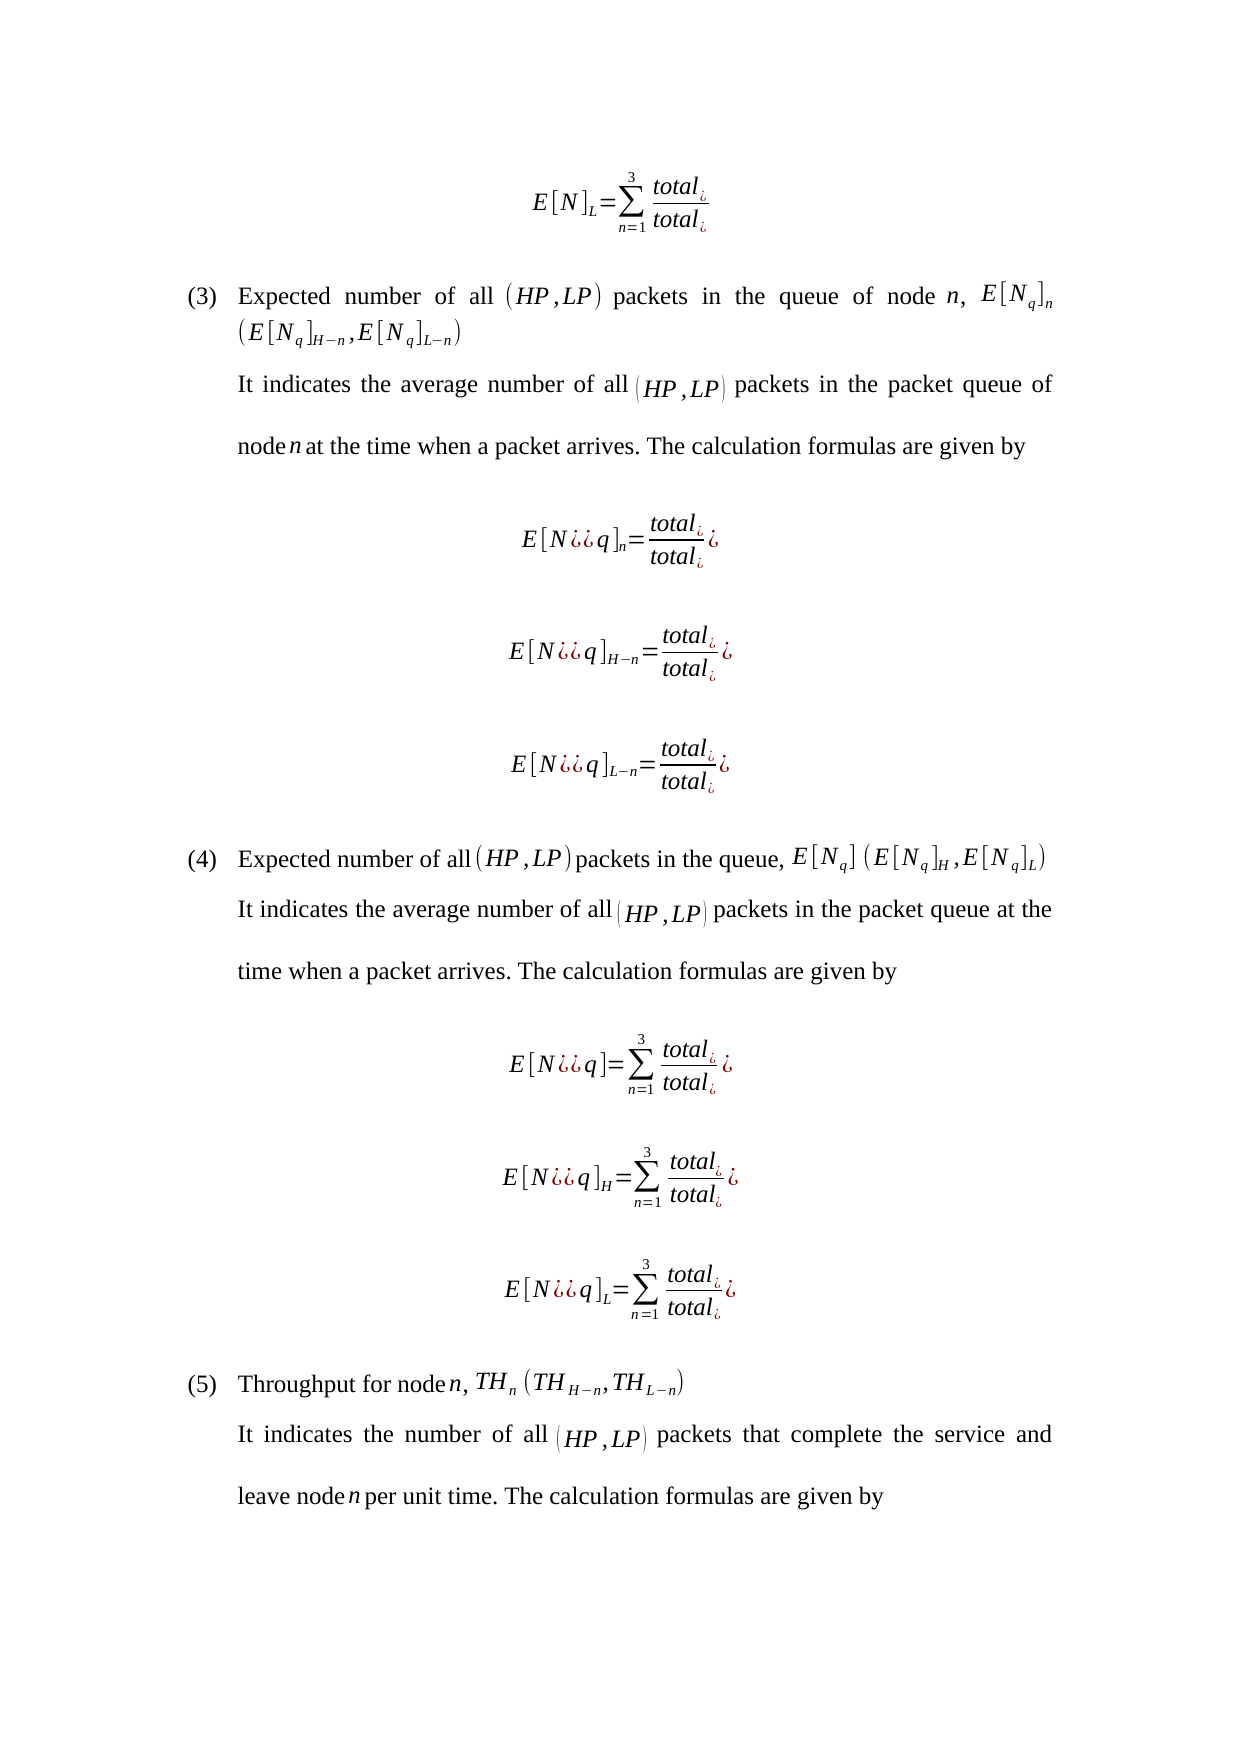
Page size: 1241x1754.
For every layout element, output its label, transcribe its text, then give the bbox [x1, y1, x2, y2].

list Throughput for node , [187, 1364, 1053, 1402]
list It indicates the average number of all packets in the packet queue of node at the time when a packet arrives. The calculation formulas are given by [237, 352, 1053, 464]
list It indicates the average number of all packets in the packet queue at the time when a packet arrives. The calculation formulas are given by [237, 877, 1053, 989]
list Expected number of all packets in the queue of node , [187, 277, 1053, 352]
list It indicates the number of all packets that complete the service and leave node per unit time. The calculation formulas are given by [237, 1402, 1053, 1514]
list Expected number of all packets in the queue, [187, 839, 1053, 877]
